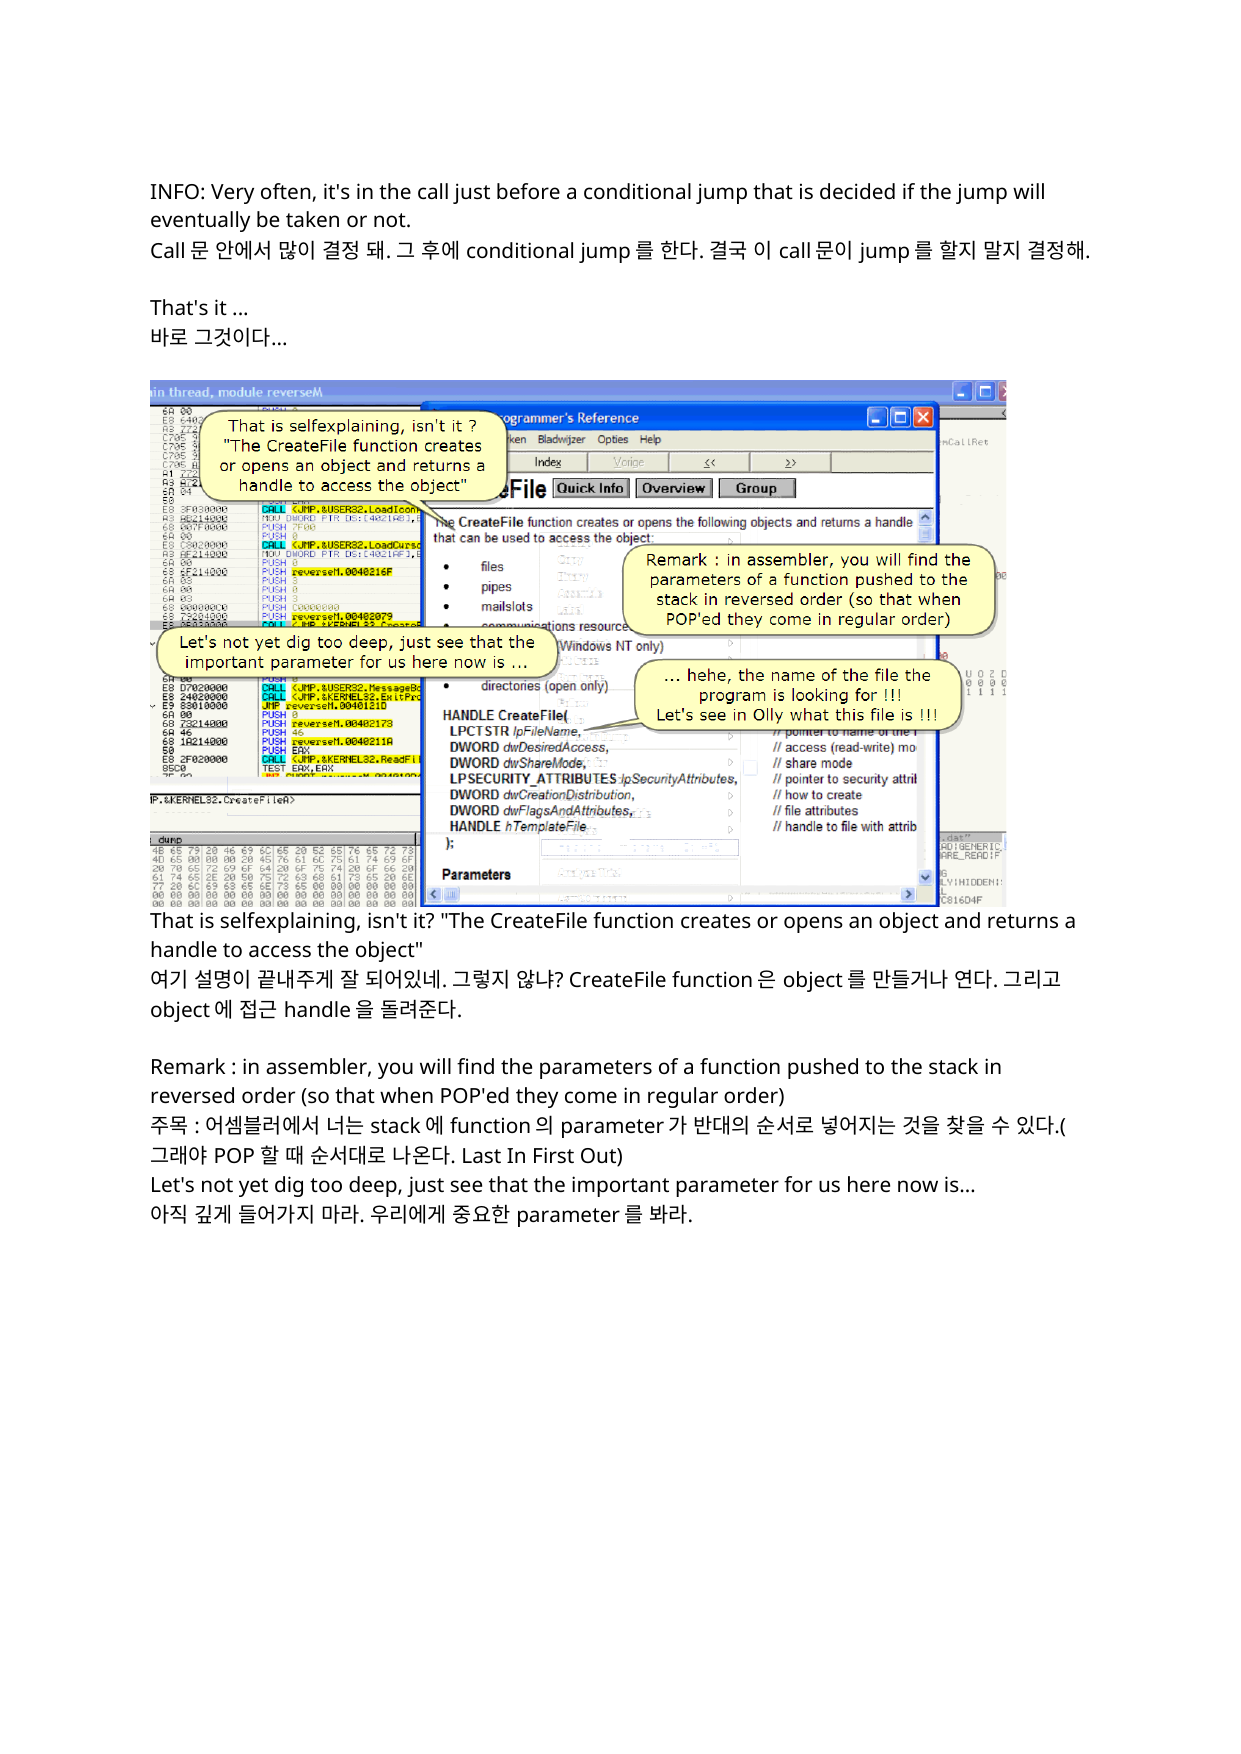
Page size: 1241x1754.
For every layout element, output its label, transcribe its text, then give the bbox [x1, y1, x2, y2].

text That's it ... [150, 293, 1090, 321]
text 주목 : 어셈블러에서 너는 stack에 function의 parameter가 반대의 순서로 넣어지는 것을 찾을 수 있다.(그래야 POP 할 때 순서대로 나온다. Last In First Out) [150, 1109, 1090, 1170]
text Call문 안에서 많이 결정 돼. 그 후에 conditional jump를 한다. 결국 이 call문이 jump를 할지 말지 결정해. [150, 234, 1090, 264]
picture [150, 380, 1007, 907]
text 바로 그것이다... [150, 321, 1090, 352]
text Remark : in assembler, you will find the parameters of a function pushed to the stack in reversed order (so that when POP'ed they come in regular order) [150, 1052, 1090, 1109]
text Let's not yet dig too deep, just see that the important parameter for us here now is… [150, 1170, 1090, 1198]
text 여기 설명이 끝내주게 잘 되어있네. 그렇지 않냐? CreateFile function은 object를 만들거나 연다. 그리고 object에 접근 handle을 돌려준다. [150, 963, 1090, 1024]
text INFO: Very often, it's in the call just before a conditional jump that is decided if the jump will eventually be taken or not. [150, 177, 1090, 234]
text That is selfexplaining, isn't it? "The CreateFile function creates or opens an object and returns a handle to access the object" [150, 907, 1090, 963]
text 아직 깊게 들어가지 마라. 우리에게 중요한 parameter를 봐라. [150, 1198, 1090, 1229]
